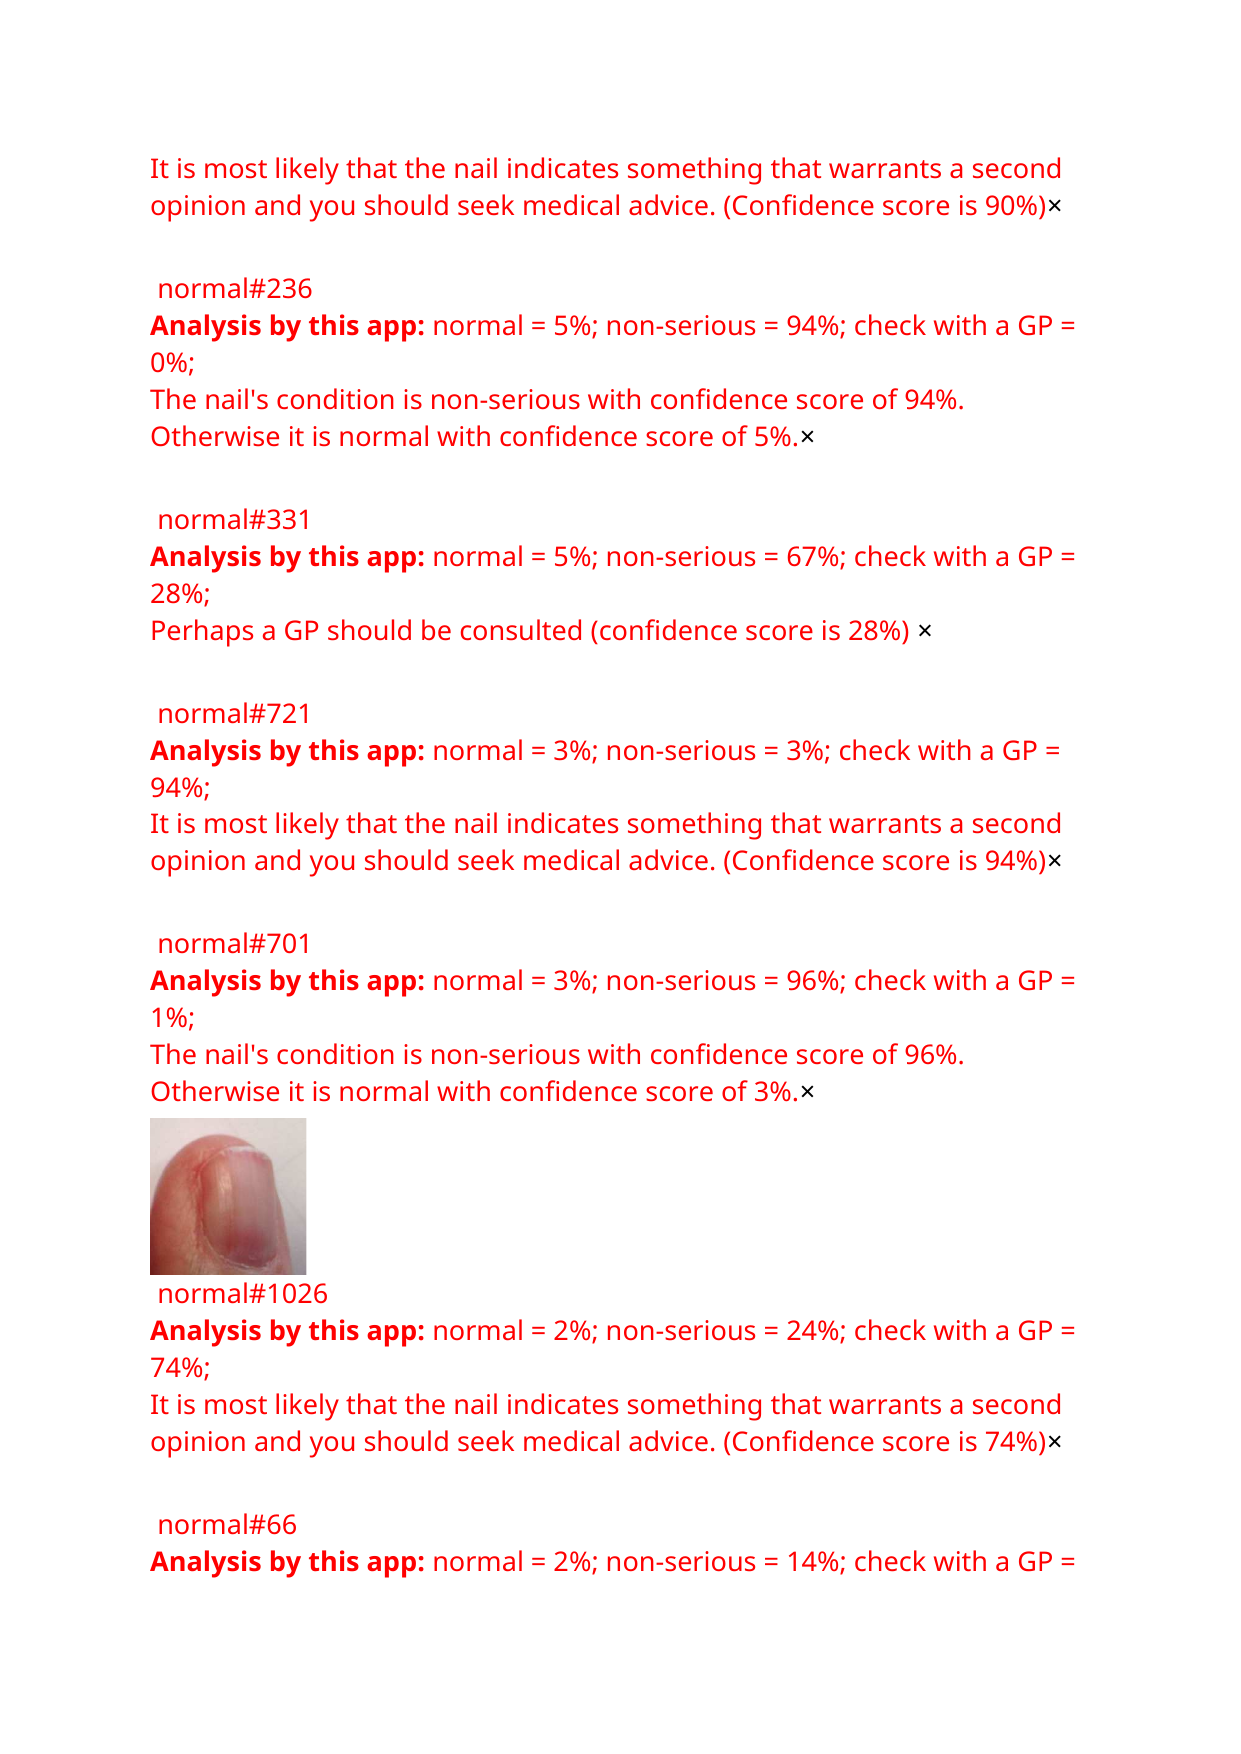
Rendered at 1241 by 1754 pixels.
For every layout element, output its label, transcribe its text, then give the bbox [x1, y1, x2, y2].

text normal#1026 Analysis by this app: normal = 2%; non-serious = 24%; check with a GP = 74%; It is most likely that the nail indicates something that warrants a second opinion and you should seek medical advice. (Confidence score is 74%)× [150, 1119, 1090, 1459]
text normal#236 Analysis by this app: normal = 5%; non-serious = 94%; check with a GP = 0%; The nail's condition is non-serious with confidence score of 94%. Otherwise it is normal with confidence score of 5%.× [150, 233, 1090, 454]
text normal#701 Analysis by this app: normal = 3%; non-serious = 96%; check with a GP = 1%; The nail's condition is non-serious with confidence score of 96%. Otherwise it is normal with confidence score of 3%.× [150, 888, 1090, 1109]
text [150, 150, 1090, 224]
text normal#721 Analysis by this app: normal = 3%; non-serious = 3%; check with a GP = 94%; It is most likely that the nail indicates something that warrants a second opinion and you should seek medical advice. (Confidence score is 94%)× [150, 657, 1090, 879]
text normal#331 Analysis by this app: normal = 5%; non-serious = 67%; check with a GP = 28%; Perhaps a GP should be consulted (confidence score is 28%) × [150, 464, 1090, 648]
picture [150, 1118, 307, 1275]
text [150, 1469, 1090, 1579]
